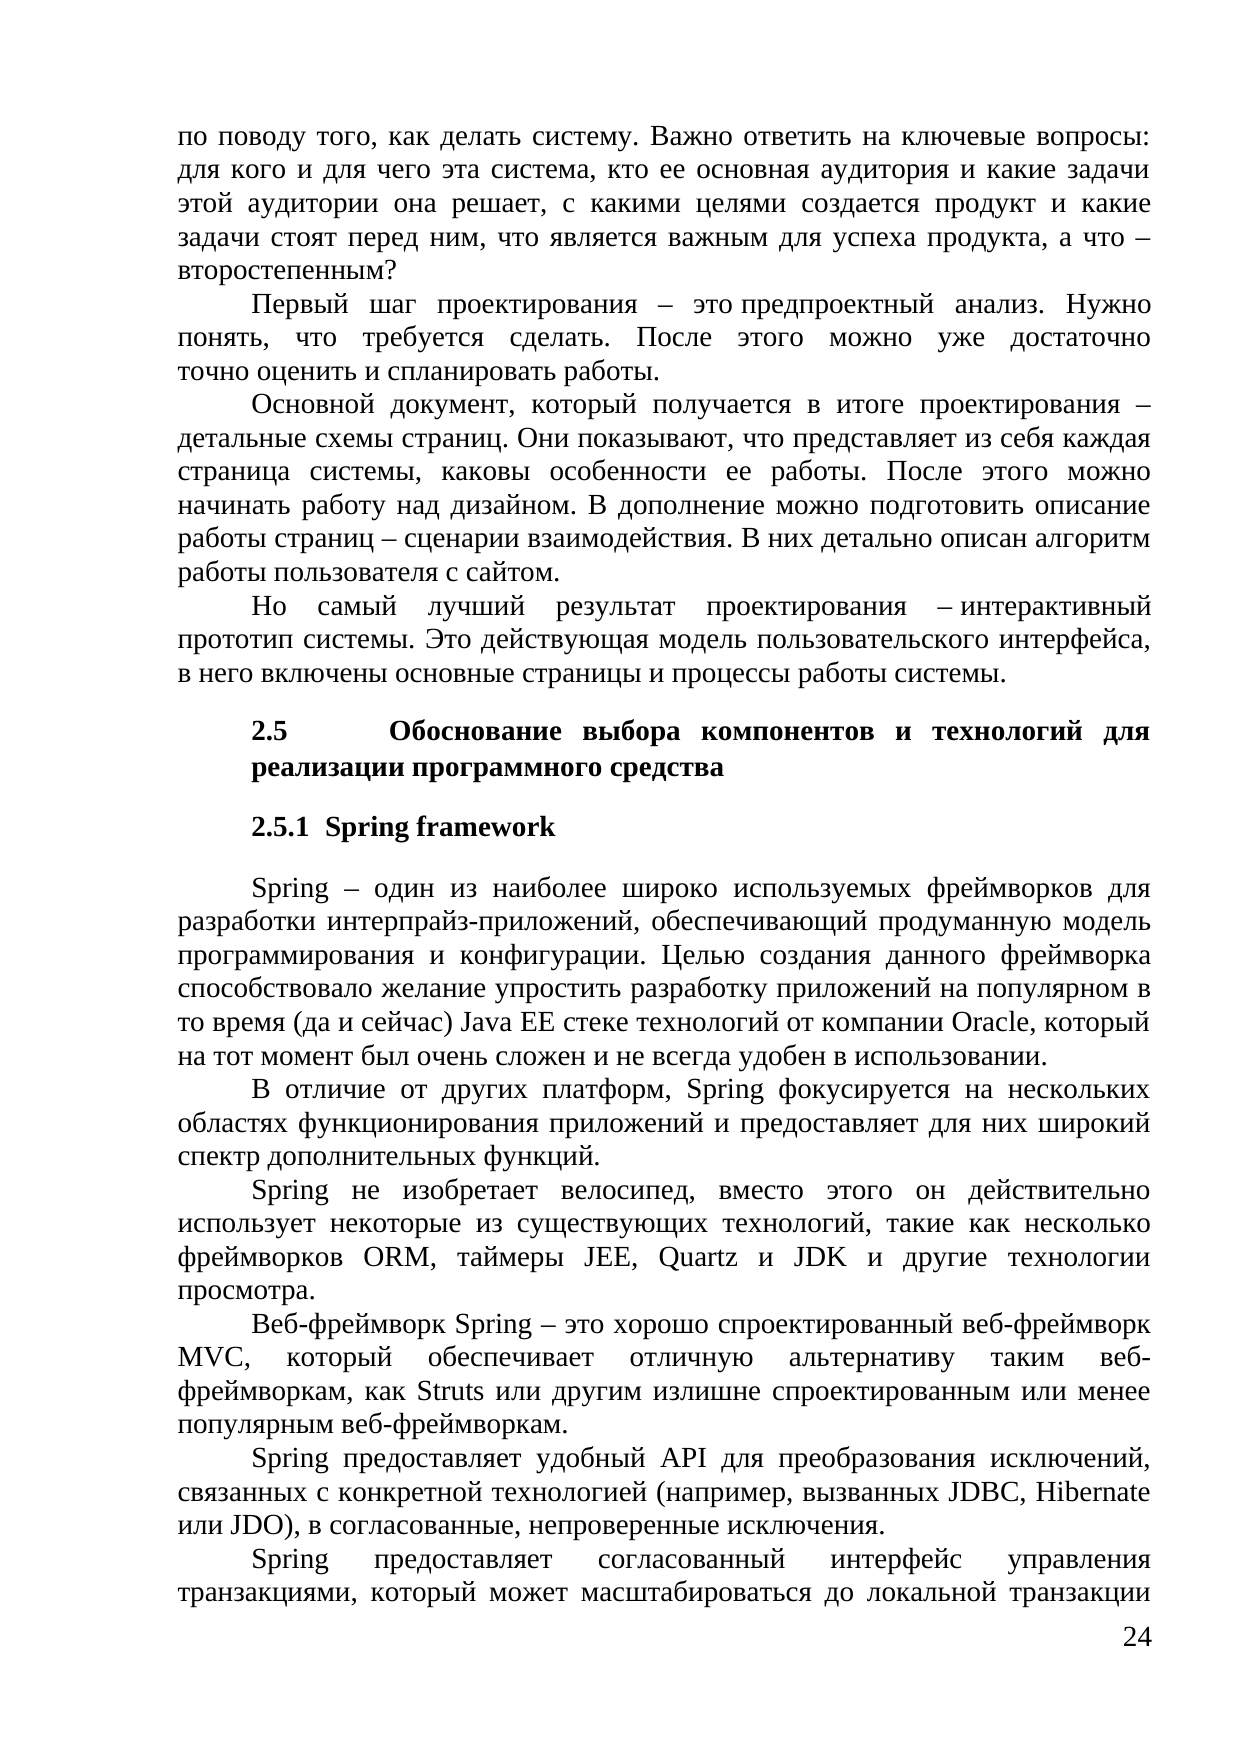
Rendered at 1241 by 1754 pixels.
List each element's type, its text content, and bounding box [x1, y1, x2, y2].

subtitle 2.5 Обоснование выбора компонентов и технологий для реализации программного средства [251, 713, 1152, 782]
text Веб-фреймворк Spring – это хорошо спроектированный веб-фреймворк MVC, который обеспечивает отличную альтернативу таким веб-фреймворкам, как Struts или другим излишне спроектированным или менее популярным веб-фреймворкам. [177, 1306, 1152, 1440]
text Spring предоставляет удобный API для преобразования исключений, связанных с конкретной технологией (например, вызванных JDBC, Hibernate или JDO), в согласованные, непроверенные исключения. [177, 1440, 1152, 1541]
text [177, 118, 1152, 286]
text Основной документ, который получается в итоге проектирования – детальные схемы страниц. Они показывают, что представляет из себя каждая страница системы, каковы особенности ее работы. После этого можно начинать работу над дизайном. В дополнение можно подготовить описание работы страниц – сценарии взаимодействия. В них детально описан алгоритм работы пользователя с сайтом. [177, 386, 1152, 588]
text Первый шаг проектирования – это предпроектный анализ. Нужно понять, что требуется сделать. После этого можно уже достаточно точно оценить и спланировать работы. [177, 286, 1152, 386]
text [177, 1541, 1152, 1608]
text Spring – один из наиболее широко используемых фреймворков для разработки интерпрайз-приложений, обеспечивающий продуманную модель программирования и конфигурации. Целью создания данного фреймворка способствовало желание упростить разработку приложений на популярном в то время (да и сейчас) Java EE стеке технологий от компании Oracle, который на тот момент был очень сложен и не всегда удобен в использовании. [177, 870, 1152, 1071]
text В отличие от других платформ, Spring фокусируется на нескольких областях функционирования приложений и предоставляет для них широкий спектр дополнительных функций. [177, 1071, 1152, 1172]
text Spring не изобретает велосипед, вместо этого он действительно использует некоторые из существующих технологий, такие как несколько фреймворков ORM, таймеры JEE, Quartz и JDK и другие технологии просмотра. [177, 1172, 1152, 1306]
subtitle 2.5.1 Spring framework [251, 809, 1152, 843]
text Но самый лучший результат проектирования – интерактивный прототип системы. Это действующая модель пользовательского интерфейса, в него включены основные страницы и процессы работы системы. [177, 588, 1152, 688]
